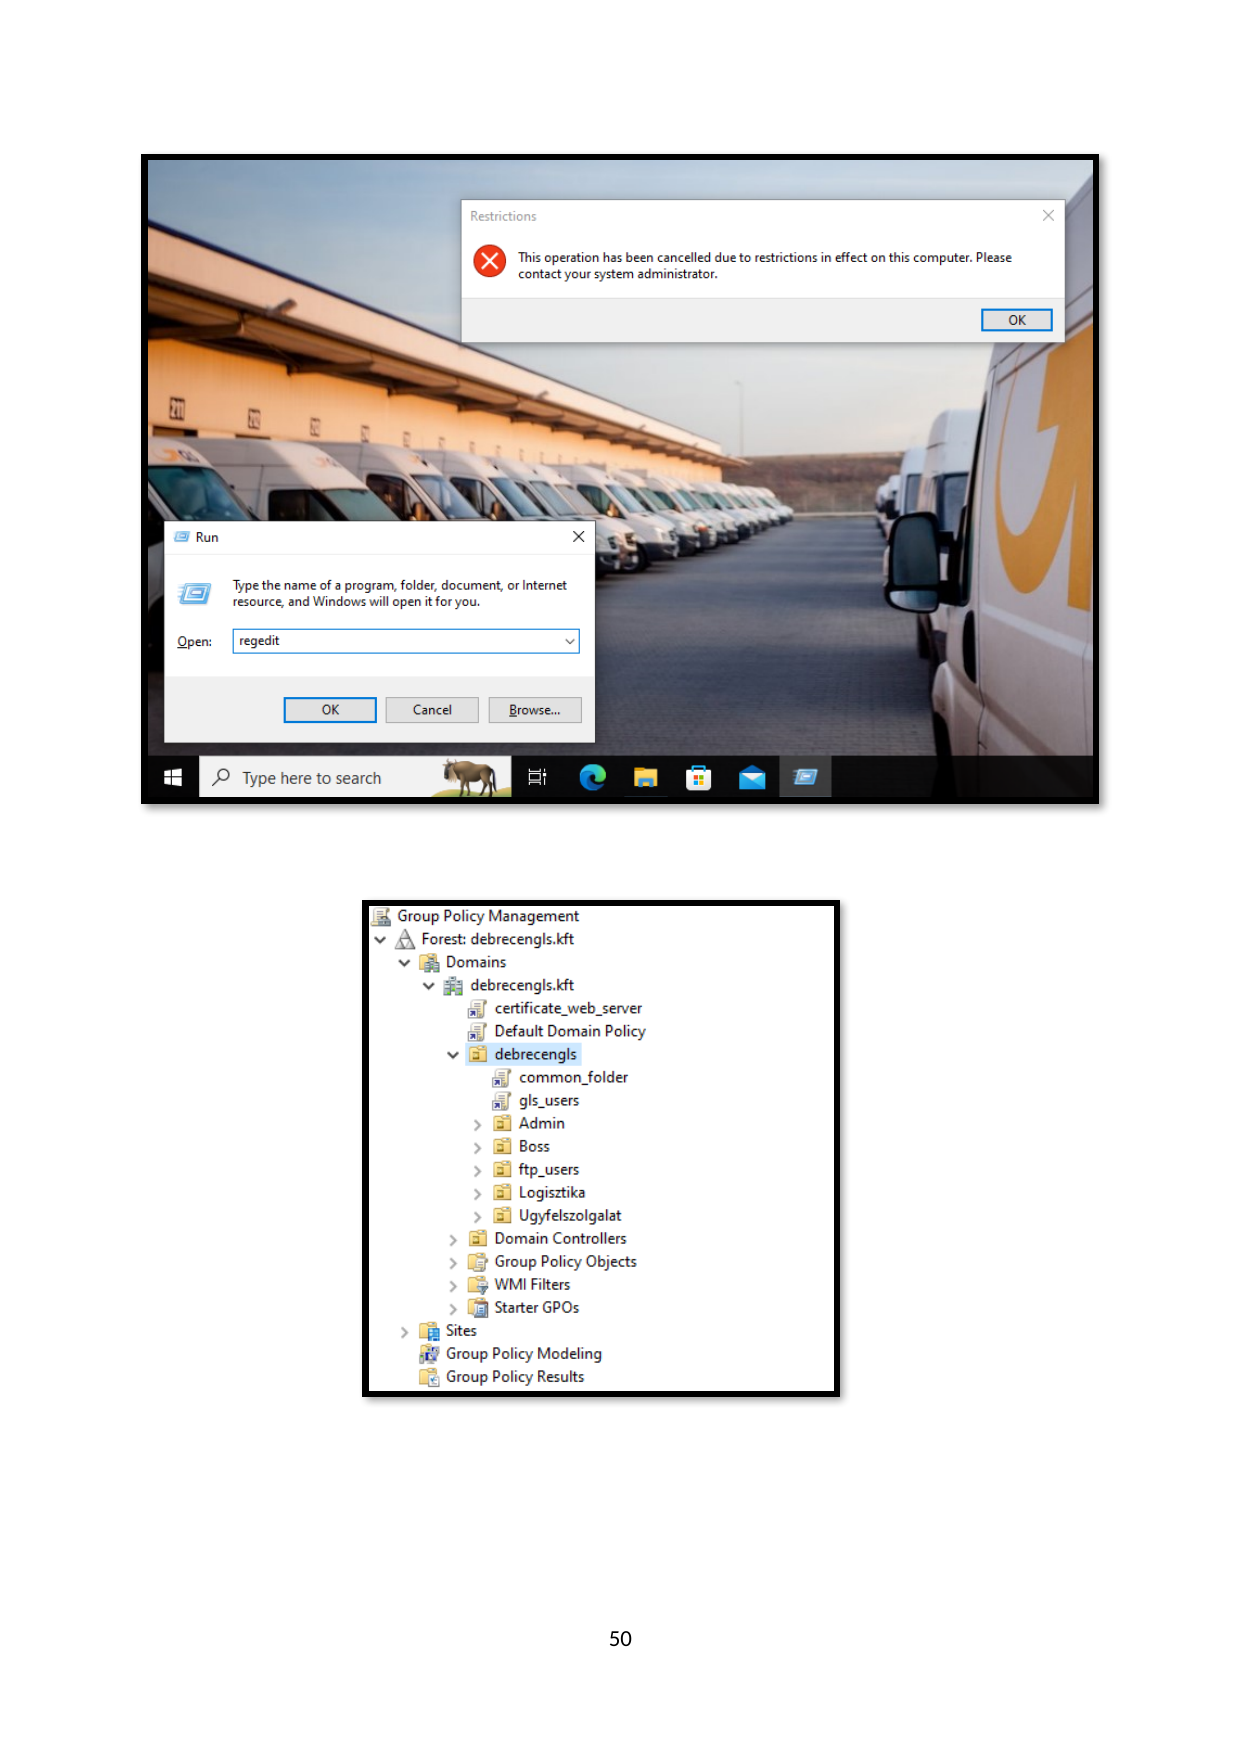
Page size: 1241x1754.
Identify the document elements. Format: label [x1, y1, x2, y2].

picture [369, 906, 834, 1391]
picture [148, 160, 1093, 797]
